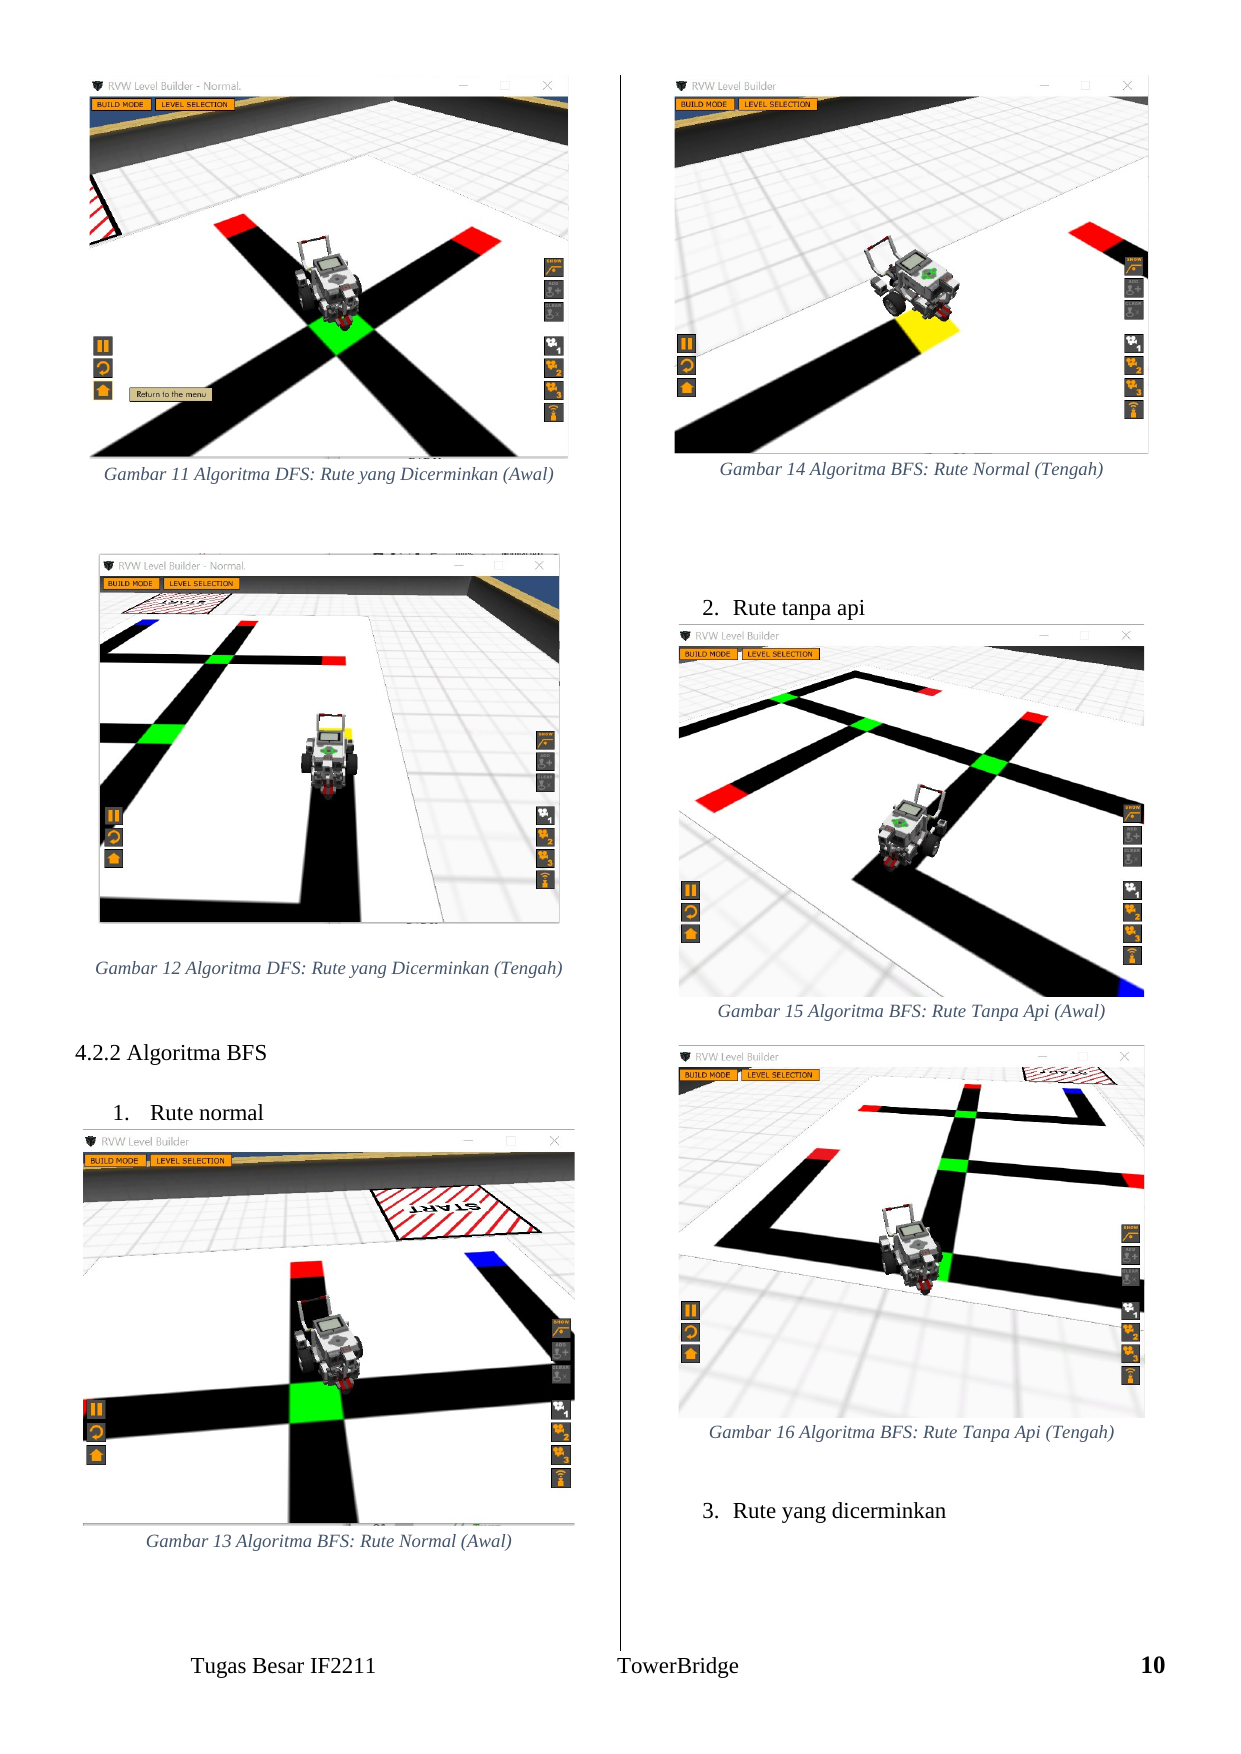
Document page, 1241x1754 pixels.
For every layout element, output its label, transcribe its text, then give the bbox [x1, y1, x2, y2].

picture [83, 1129, 575, 1526]
list Rute normal [112, 1099, 583, 1125]
picture [678, 1045, 1145, 1418]
picture [89, 75, 569, 459]
picture [678, 624, 1145, 997]
list Rute yang dicerminkan [702, 1497, 1165, 1524]
picture [98, 553, 560, 924]
picture [674, 75, 1149, 454]
list Rute tanpa api [702, 594, 1165, 621]
text 4.2.2 Algoritma BFS [75, 1039, 583, 1065]
